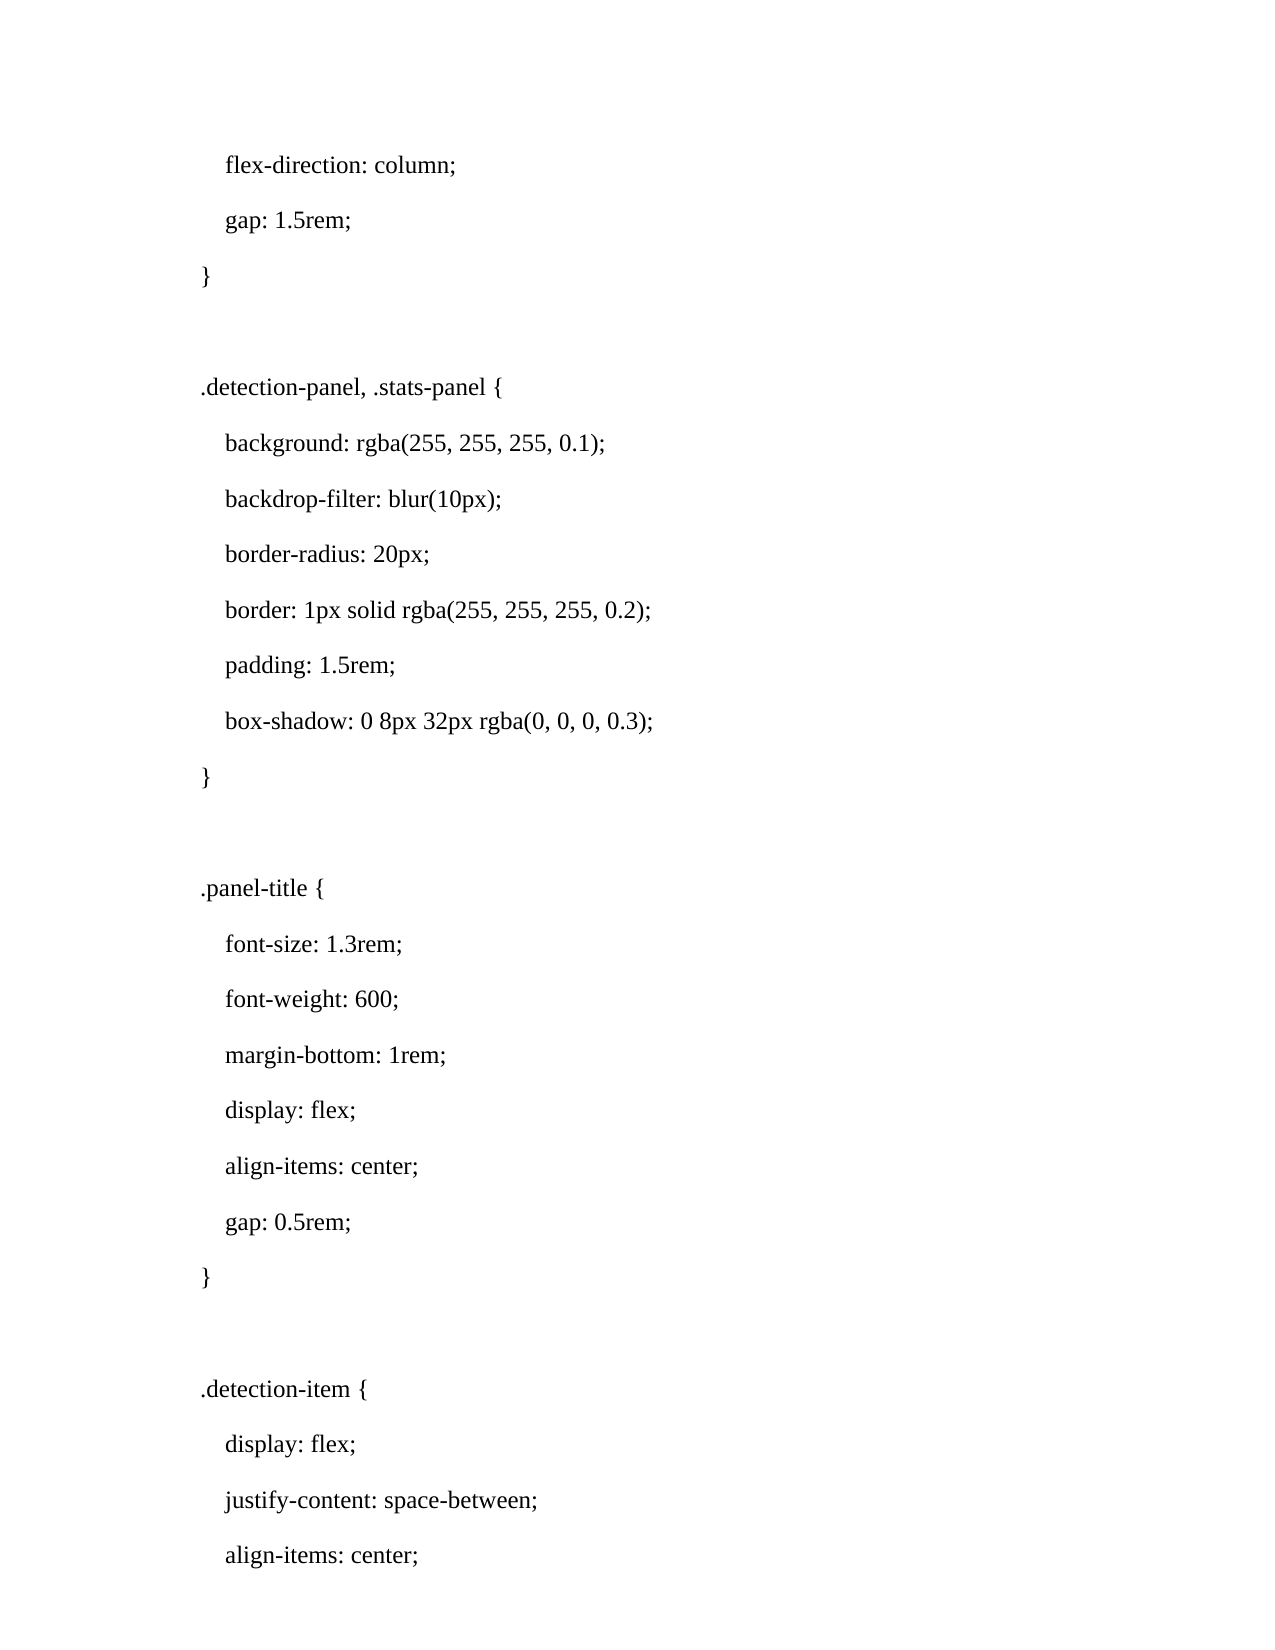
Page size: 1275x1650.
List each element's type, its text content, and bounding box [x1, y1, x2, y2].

text display: flex; [150, 1096, 1125, 1124]
text gap: 0.5rem; [150, 1207, 1125, 1236]
text font-weight: 600; [150, 984, 1125, 1013]
text padding: 1.5rem; [150, 651, 1125, 679]
text .detection-panel, .stats-panel { [150, 372, 1125, 401]
text font-size: 1.3rem; [150, 929, 1125, 957]
text align-items: center; [150, 1541, 1125, 1569]
text .panel-title { [150, 873, 1125, 902]
text .detection-item { [150, 1374, 1125, 1402]
text gap: 1.5rem; [150, 206, 1125, 234]
text } [150, 1262, 1125, 1291]
text border: 1px solid rgba(255, 255, 255, 0.2); [150, 595, 1125, 624]
text flex-direction: column; [150, 150, 1125, 179]
text justify-content: space-between; [150, 1485, 1125, 1514]
text display: flex; [150, 1429, 1125, 1458]
text } [150, 261, 1125, 290]
text background: rgba(255, 255, 255, 0.1); [150, 428, 1125, 457]
text } [150, 762, 1125, 791]
text border-radius: 20px; [150, 539, 1125, 568]
text margin-bottom: 1rem; [150, 1040, 1125, 1069]
text backdrop-filter: blur(10px); [150, 484, 1125, 512]
text box-shadow: 0 8px 32px rgba(0, 0, 0, 0.3); [150, 706, 1125, 735]
text align-items: center; [150, 1151, 1125, 1180]
